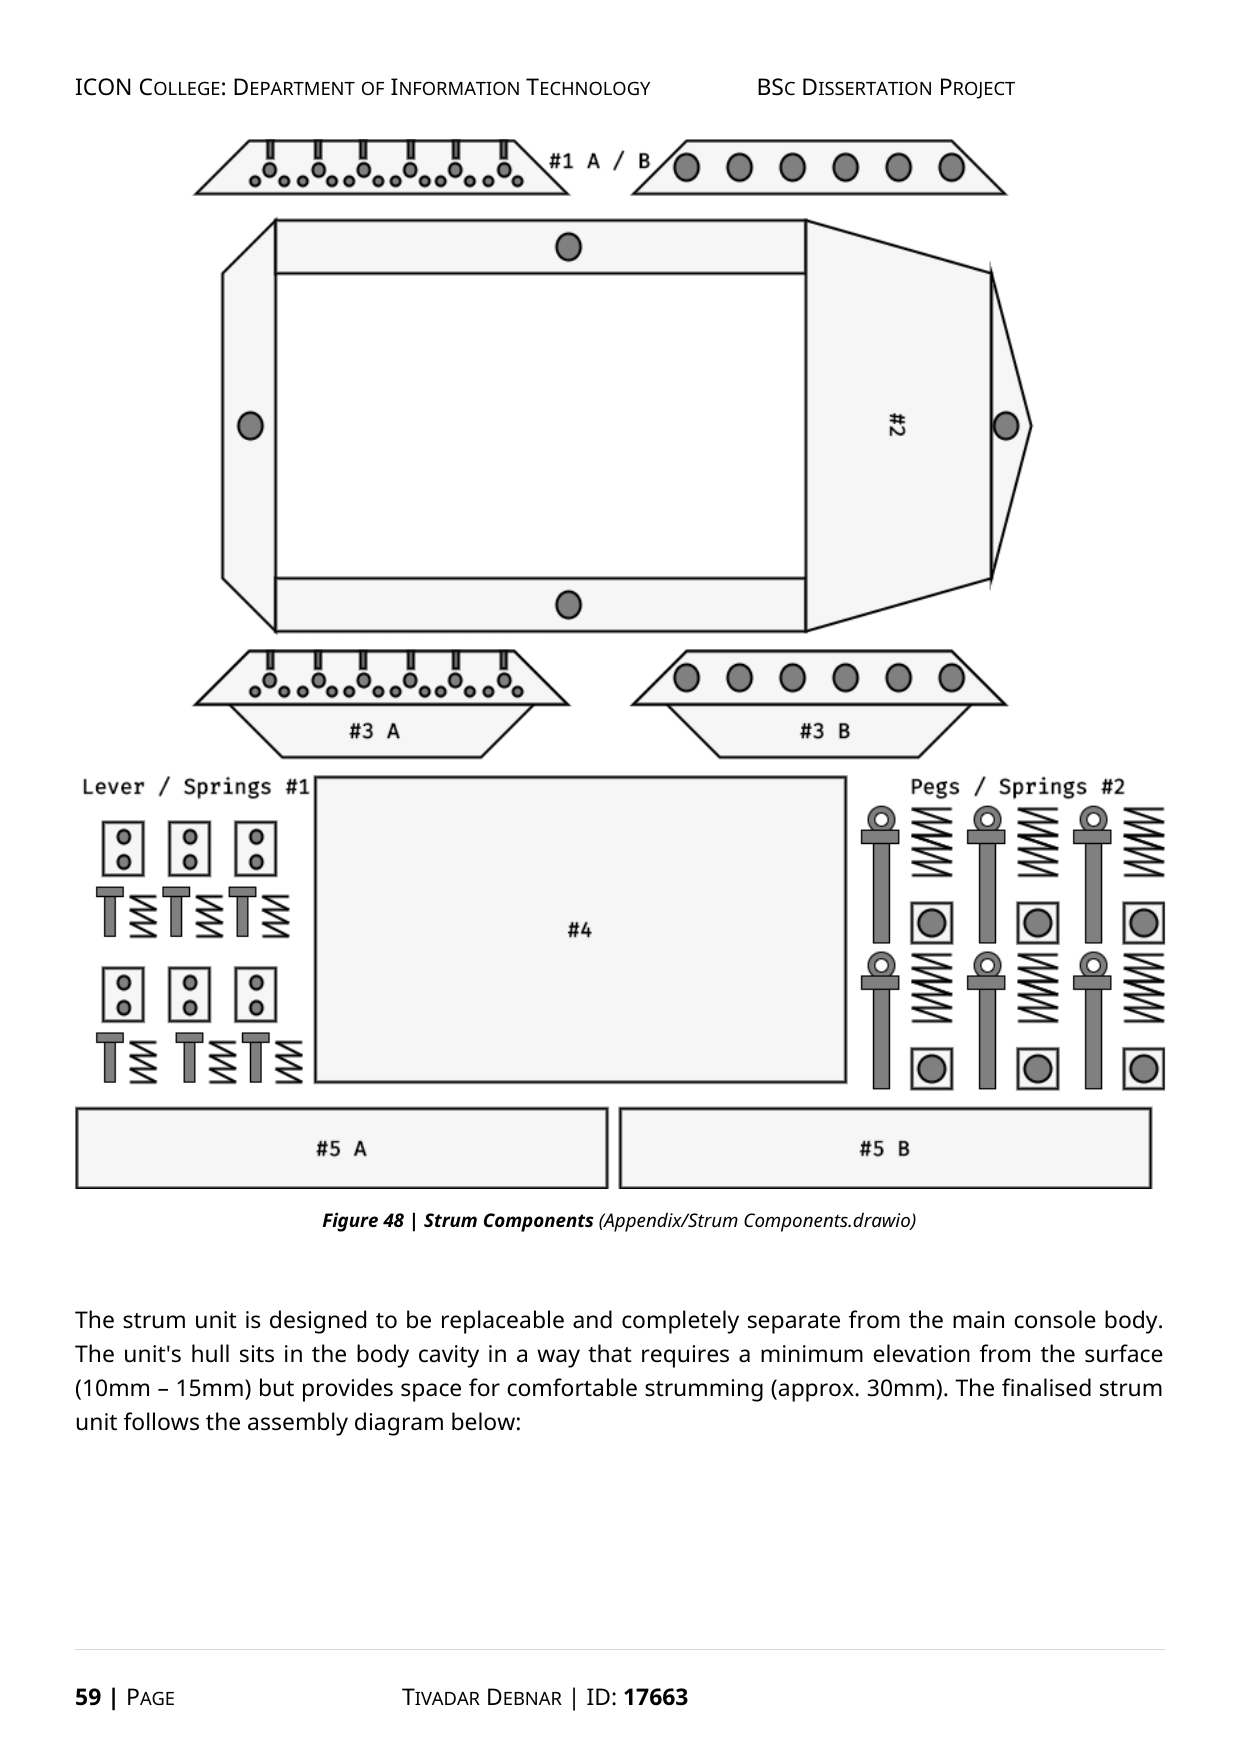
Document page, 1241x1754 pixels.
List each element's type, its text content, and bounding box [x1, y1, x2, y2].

picture [75, 139, 1166, 1189]
text The strum unit is designed to be replaceable and completely separate from the main console body. The unit's hull sits in the body cavity in a way that requires a minimum elevation from the surface (10mm – 15mm) but provides space for comfortable strumming (approx. 30mm). The finalised strum unit follows the assembly diagram below: [75, 1304, 1165, 1437]
